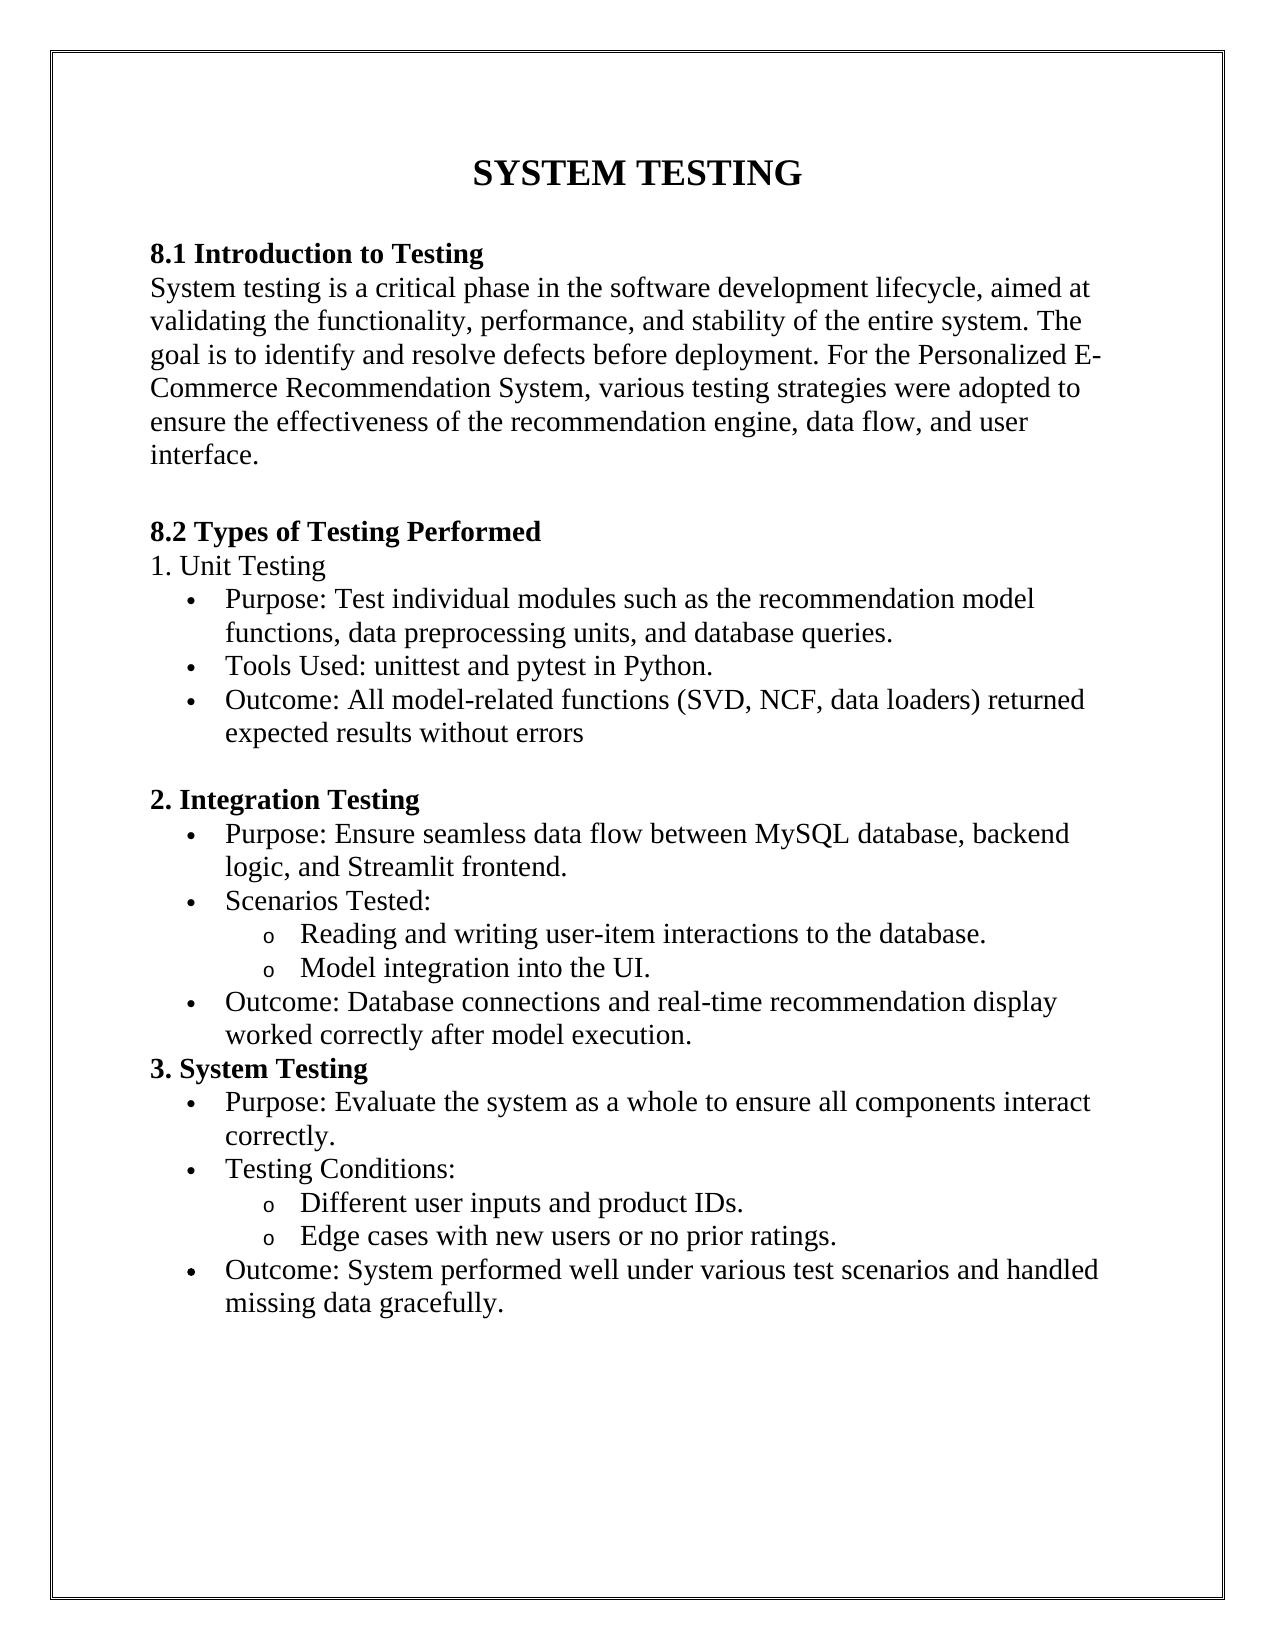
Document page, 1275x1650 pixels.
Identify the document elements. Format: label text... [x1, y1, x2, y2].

list Outcome: System performed well under various test scenarios and handled missing data gracefully. [187, 1252, 1125, 1319]
text 8.2 Types of Testing Performed [150, 514, 1125, 548]
list Testing Conditions: [187, 1151, 1125, 1185]
list Purpose: Ensure seamless data flow between MySQL database, backend logic, and Streamlit frontend. [187, 816, 1125, 883]
list Outcome: Database connections and real-time recommendation display worked correctly after model execution. [187, 984, 1125, 1051]
list Purpose: Evaluate the system as a whole to ensure all components interact correctly. [187, 1084, 1125, 1151]
text System testing is a critical phase in the software development lifecycle, aimed at validating the functionality, performance, and stability of the entire system. The goal is to identify and resolve defects before deployment. For the Personalized E-Commerce Recommendation System, various testing strategies were adopted to ensure the effectiveness of the recommendation engine, data flow, and user interface. [150, 270, 1125, 471]
list Different user inputs and product IDs. [262, 1185, 1125, 1218]
text SYSTEM TESTING [150, 150, 1125, 193]
list Tools Used: unittest and pytest in Python. [187, 648, 1125, 682]
text 1. Unit Testing [150, 548, 1125, 581]
list Model integration into the UI. [262, 950, 1125, 984]
list Purpose: Test individual modules such as the recommendation model functions, data preprocessing units, and database queries. [187, 581, 1125, 648]
text 8.1 Introduction to Testing [150, 236, 1125, 270]
list Reading and writing user-item interactions to the database. [262, 917, 1125, 950]
text 3. System Testing [150, 1051, 1125, 1084]
list Edge cases with new users or no prior ratings. [262, 1218, 1125, 1252]
text 2. Integration Testing [150, 782, 1125, 816]
list Outcome: All model-related functions (SVD, NCF, data loaders) returned expected results without errors [187, 682, 1125, 749]
list Scenarios Tested: [187, 883, 1125, 917]
